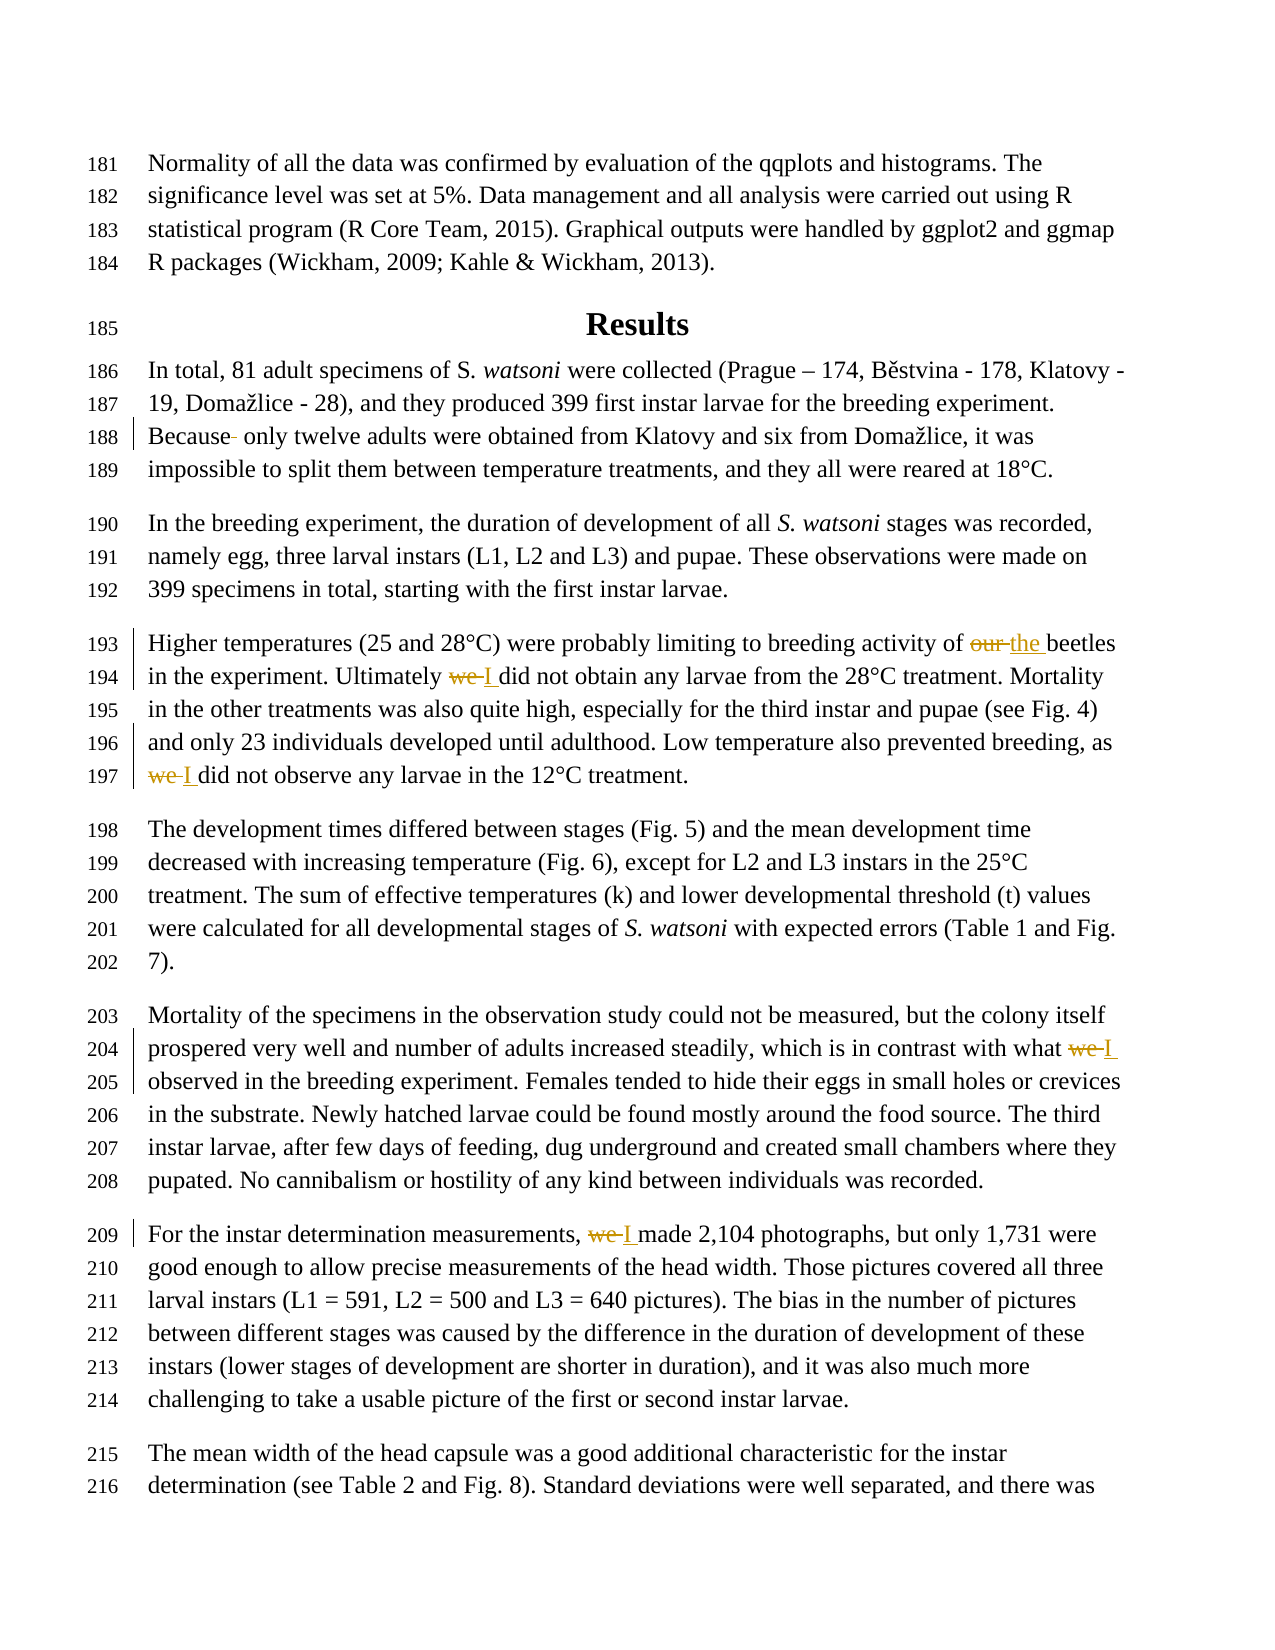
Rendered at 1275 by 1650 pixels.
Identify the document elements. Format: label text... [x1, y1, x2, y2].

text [148, 1438, 1127, 1499]
text Higher temperatures (25 and 28°C) were probably limiting to breeding activity of beetles in the experiment. Ultimately did not obtain any larvae from the 28°C treatment. Mortality in the other treatments was also quite high, especially for the third instar and pupae (see Fig. 4) and only 23 individuals developed until adulthood. Low temperature also prevented breeding, as did not observe any larvae in the 12°C treatment. [148, 628, 1127, 789]
text In the breeding experiment, the duration of development of all S. watsoni stages was recorded, namely egg, three larval instars (L1, L2 and L3) and pupae. These observations were made on 399 specimens in total, starting with the first instar larvae. [148, 508, 1127, 603]
text Normality of all the data was confirmed by evaluation of the qqplots and histograms. The significance level was set at 5%. Data management and all analysis were carried out using R statistical program (R Core Team, 2015). Graphical outputs were handled by ggplot2 and ggmap R packages (Wickham, 2009; Kahle & Wickham, 2013). [148, 148, 1127, 275]
title Results [148, 305, 1127, 343]
text Mortality of the specimens in the observation study could not be measured, but the colony itself prospered very well and number of adults increased steadily, which is in contrast with what observed in the breeding experiment. Females tended to hide their eggs in small holes or crevices in the substrate. Newly hatched larvae could be found mostly around the food source. The third instar larvae, after few days of feeding, dug underground and created small chambers where they pupated. No cannibalism or hostility of any kind between individuals was recorded. [148, 1000, 1127, 1193]
text In total, 81 adult specimens of S. watsoni were collected (Prague – 174, Běstvina - 178, Klatovy - 19, Domažlice - 28), and they produced 399 first instar larvae for the breeding experiment. Because only twelve adults were obtained from Klatovy and six from Domažlice, it was impossible to split them between temperature treatments, and they all were reared at 18°C. [148, 355, 1127, 483]
text The development times differed between stages (Fig. 5) and the mean development time decreased with increasing temperature (Fig. 6), except for L2 and L3 instars in the 25°C treatment. The sum of effective temperatures (k) and lower developmental threshold (t) values were calculated for all developmental stages of S. watsoni with expected errors (Table 1 and Fig. 7). [148, 814, 1127, 974]
text For the instar determination measurements, made 2,104 photographs, but only 1,731 were good enough to allow precise measurements of the head width. Those pictures covered all three larval instars (L1 = 591, L2 = 500 and L3 = 640 pictures). The bias in the number of pictures between different stages was caused by the difference in the duration of development of these instars (lower stages of development are shorter in duration), and it was also much more challenging to take a usable picture of the first or second instar larvae. [148, 1219, 1127, 1412]
